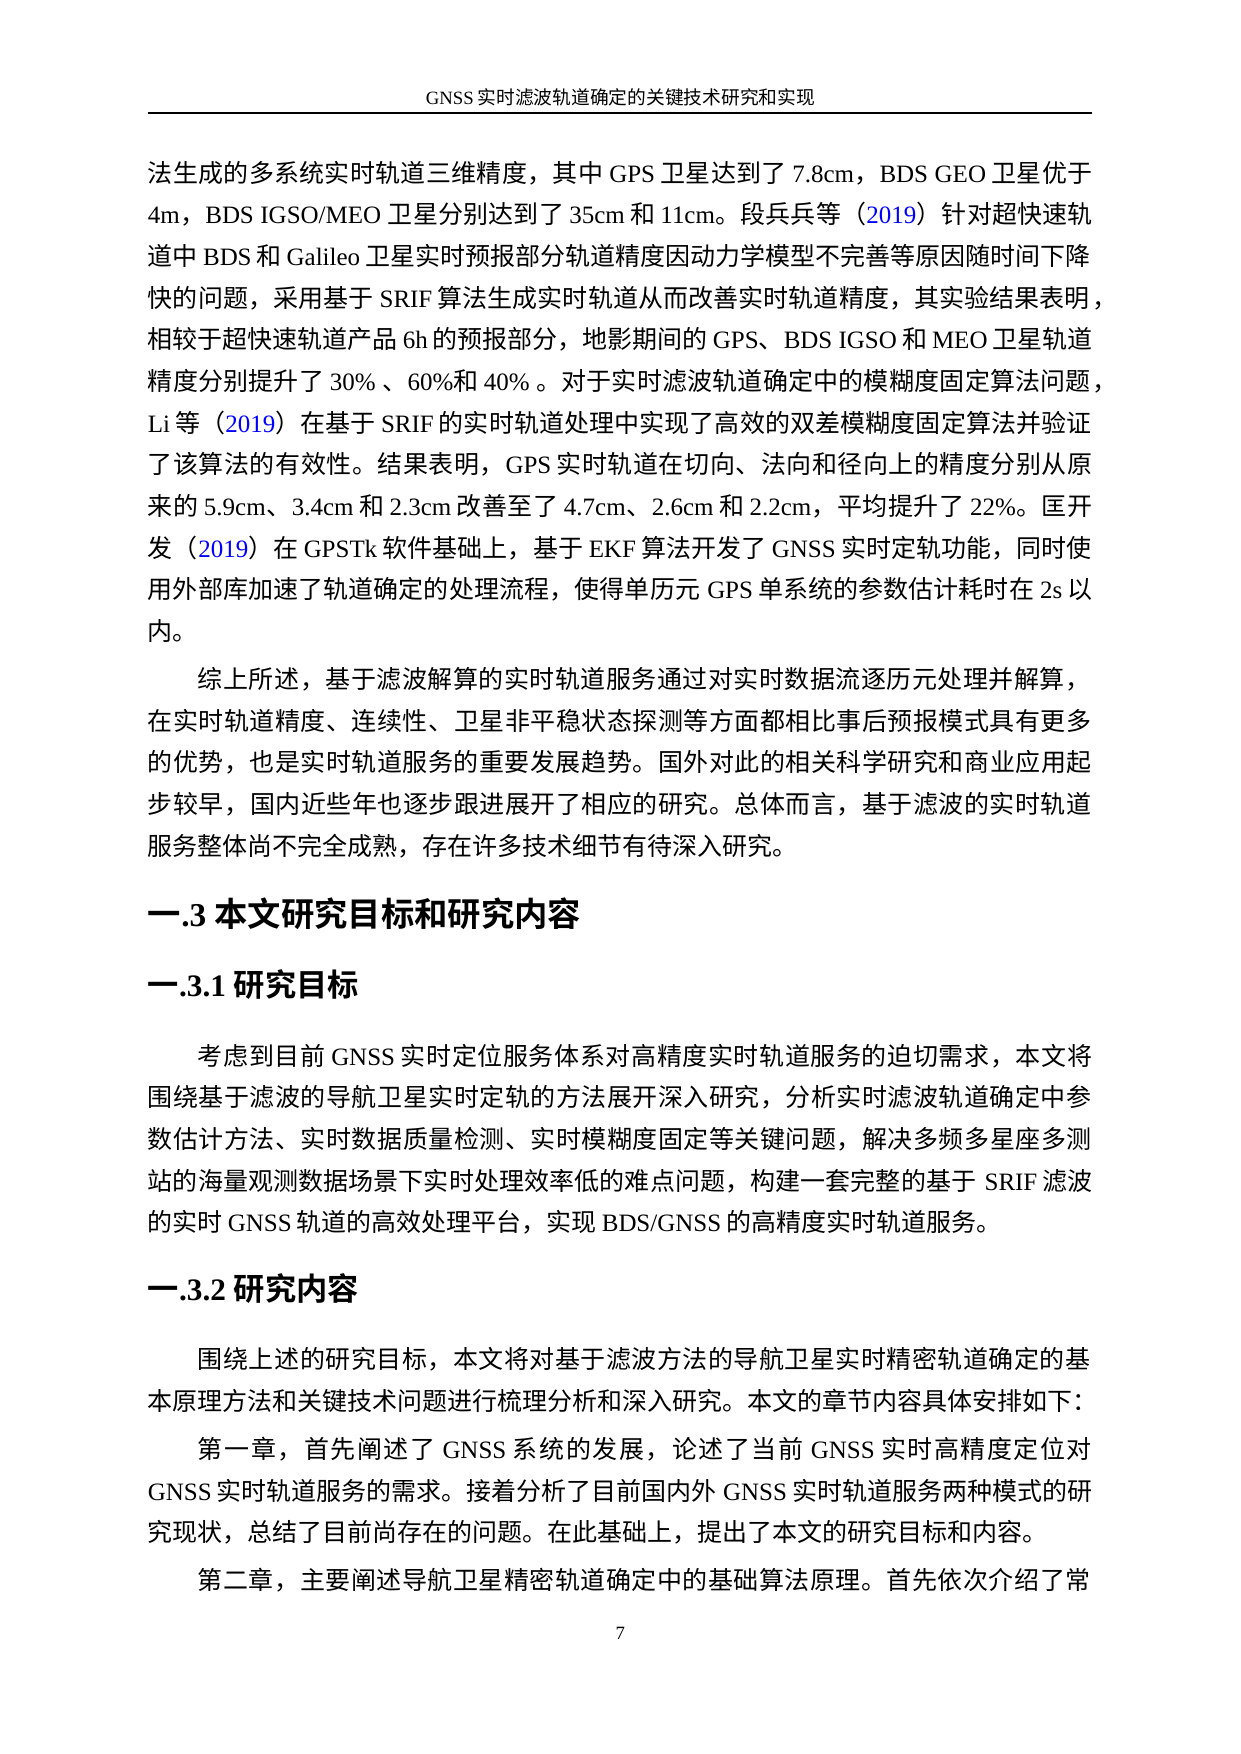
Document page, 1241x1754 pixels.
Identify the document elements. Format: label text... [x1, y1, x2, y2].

text 第一章，首先阐述了GNSS系统的发展，论述了当前GNSS实时高精度定位对GNSS实时轨道服务的需求。接着分析了目前国内外GNSS实时轨道服务两种模式的研究现状，总结了目前尚存在的问题。在此基础上，提出了本文的研究目标和内容。 [148, 1424, 1092, 1549]
text 研究目标 [148, 961, 1092, 1006]
text 围绕上述的研究目标，本文将对基于滤波方法的导航卫星实时精密轨道确定的基本原理方法和关键技术问题进行梳理分析和深入研究。本文的章节内容具体安排如下： [148, 1334, 1092, 1418]
text 综上所述，基于滤波解算的实时轨道服务通过对实时数据流逐历元处理并解算，在实时轨道精度、连续性、卫星非平稳状态探测等方面都相比事后预报模式具有更多的优势，也是实时轨道服务的重要发展趋势。国外对此的相关科学研究和商业应用起步较早，国内近些年也逐步跟进展开了相应的研究。总体而言，基于滤波的实时轨道服务整体尚不完全成熟，存在许多技术细节有待深入研究。 [148, 654, 1092, 862]
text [148, 148, 1092, 648]
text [148, 1555, 1092, 1597]
text 考虑到目前GNSS实时定位服务体系对高精度实时轨道服务的迫切需求，本文将围绕基于滤波的导航卫星实时定轨的方法展开深入研究，分析实时滤波轨道确定中参数估计方法、实时数据质量检测、实时模糊度固定等关键问题，解决多频多星座多测站的海量观测数据场景下实时处理效率低的难点问题，构建一套完整的基于SRIF滤波的实时GNSS轨道的高效处理平台，实现BDS/GNSS的高精度实时轨道服务。 [148, 1031, 1092, 1239]
subtitle 本文研究目标和研究内容 [148, 887, 1092, 936]
text 研究内容 [148, 1264, 1092, 1309]
